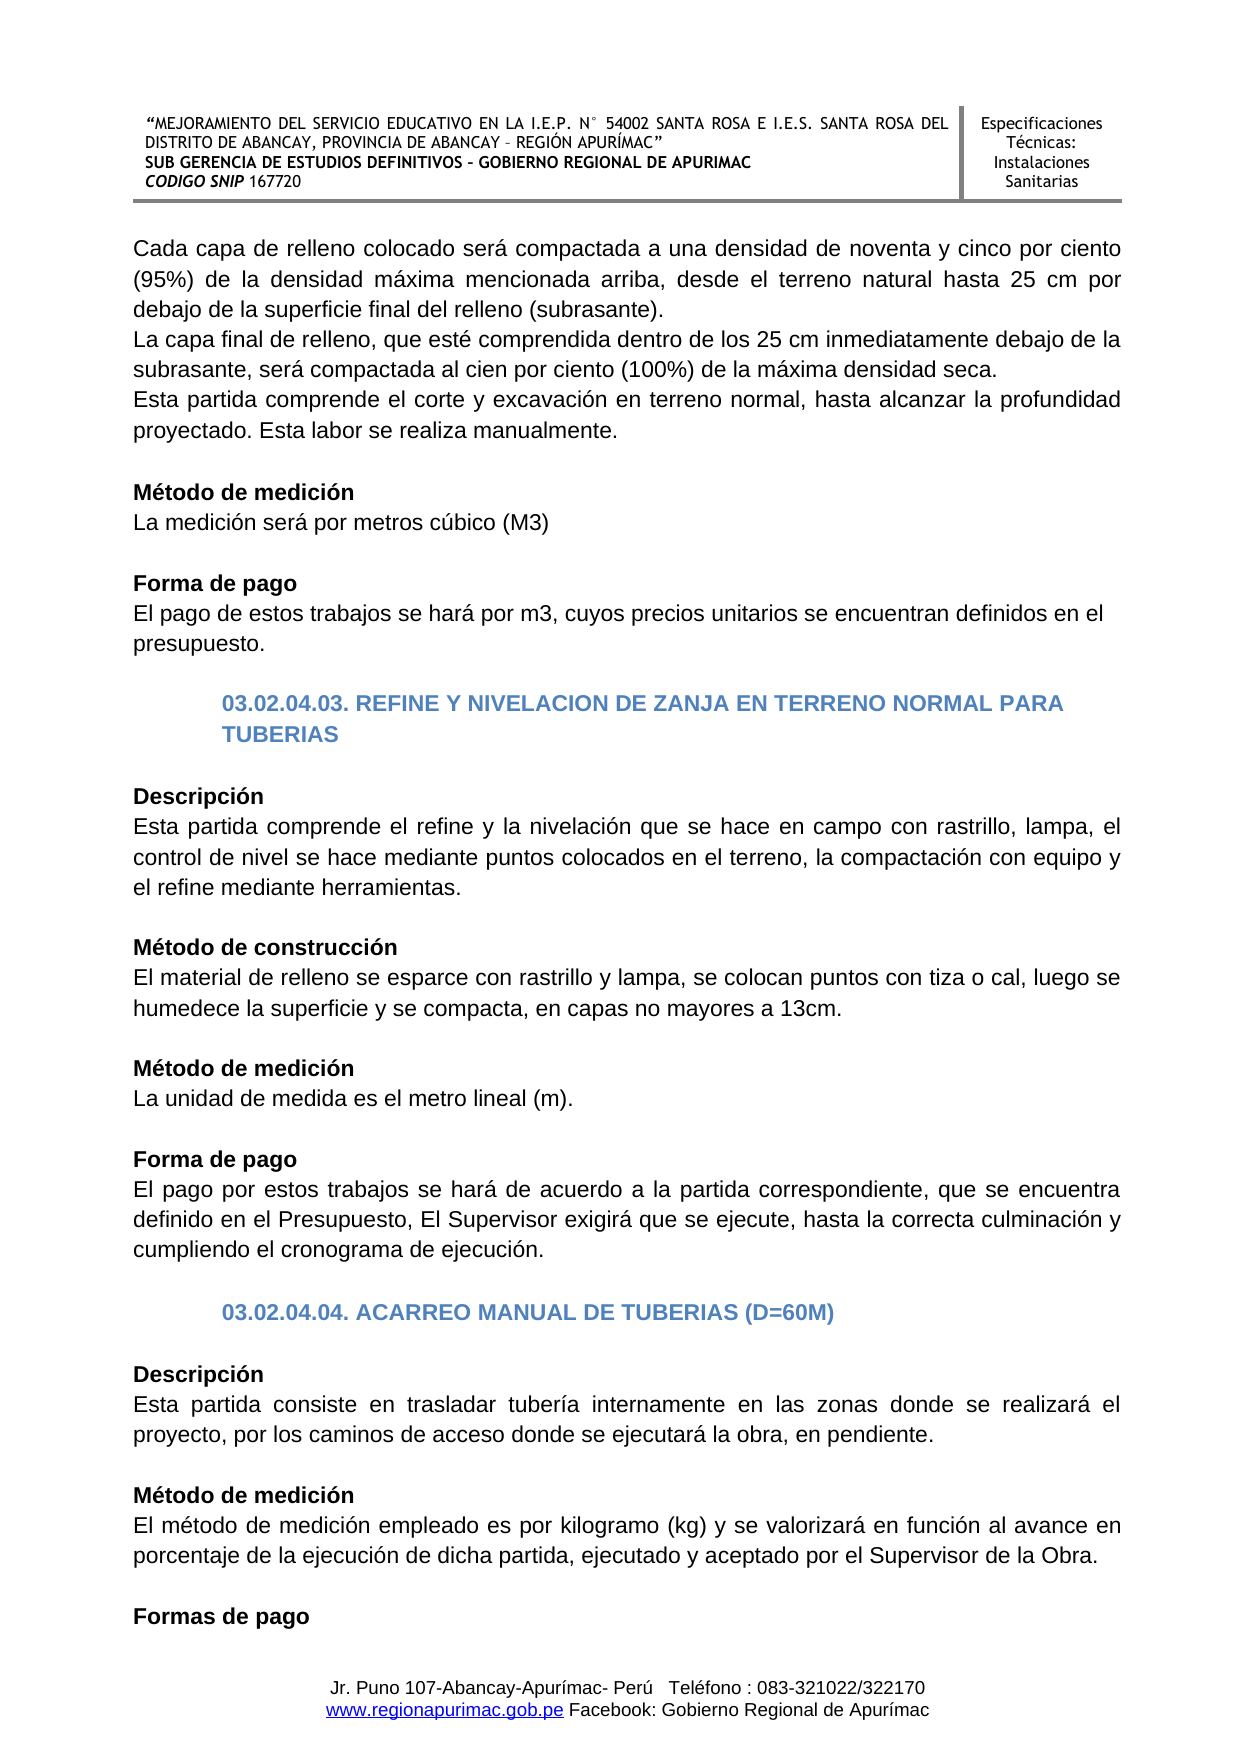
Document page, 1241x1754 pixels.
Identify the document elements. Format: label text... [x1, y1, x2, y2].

subtitle 03.02.04.03. REFINE Y NIVELACION DE ZANJA EN TERRENO NORMAL PARA TUBERIAS [222, 690, 1122, 747]
text Forma de pago [133, 1146, 1122, 1172]
text Formas de pago [133, 1603, 1122, 1629]
subtitle 03.02.04.04. ACARREO MANUAL DE TUBERIAS (D=60M) [222, 1298, 1122, 1325]
text La capa final de relleno, que esté comprendida dentro de los inmediatamente debajo de la subrasante, será compactada al cien por ciento (100%) de la máxima densidad seca. [133, 326, 1122, 382]
text Esta partida comprende el refine y la nivelación que se hace en campo con rastrillo, lampa, el control de nivel se hace mediante puntos colocados en el terreno, la compactación con equipo y el refine mediante herramientas. [133, 813, 1122, 900]
text Esta partida consiste en trasladar tubería internamente en las zonas donde se realizará el proyecto, por los caminos de acceso donde se ejecutará la obra, en pendiente. [133, 1391, 1122, 1448]
text La unidad de medida es el metro lineal (m). [133, 1085, 1122, 1111]
text El pago por estos trabajos se hará de acuerdo a la partida correspondiente, que se encuentra definido en el Presupuesto, El Supervisor exigirá que se ejecute, hasta la correcta culminación y cumpliendo el cronograma de ejecución. [133, 1176, 1122, 1262]
text Método de medición [133, 1482, 1122, 1508]
text La medición será por metros cúbico (M3) [133, 509, 1122, 536]
text Cada capa de relleno colocado será compactada a una densidad de noventa y cinco por ciento (95%) de la densidad máxima mencionada arriba, desde el terreno natural hasta por debajo de la superficie final del relleno (subrasante). [133, 235, 1122, 322]
text El método de medición empleado es por kilogramo (kg) y se valorizará en función al avance en porcentaje de la ejecución de dicha partida, ejecutado y aceptado por el Supervisor de la Obra. [133, 1512, 1122, 1568]
text Método de medición [133, 479, 1122, 505]
text Método de construcción [133, 934, 1122, 960]
text Esta partida comprende el corte y excavación en terreno normal, hasta alcanzar la profundidad proyectado. Esta labor se realiza manualmente. [133, 386, 1122, 443]
text Descripción [133, 783, 1122, 809]
text El pago de estos trabajos se hará por m3, cuyos precios unitarios se encuentran definidos en el presupuesto. [133, 600, 1122, 656]
text Descripción [133, 1361, 1122, 1387]
text Forma de pago [133, 569, 1122, 596]
text Método de medición [133, 1055, 1122, 1081]
text El material de relleno se esparce con rastrillo y lampa, se colocan puntos con tiza o cal, luego se humedece la superficie y se compacta, en capas no mayores a 13cm. [133, 964, 1122, 1021]
